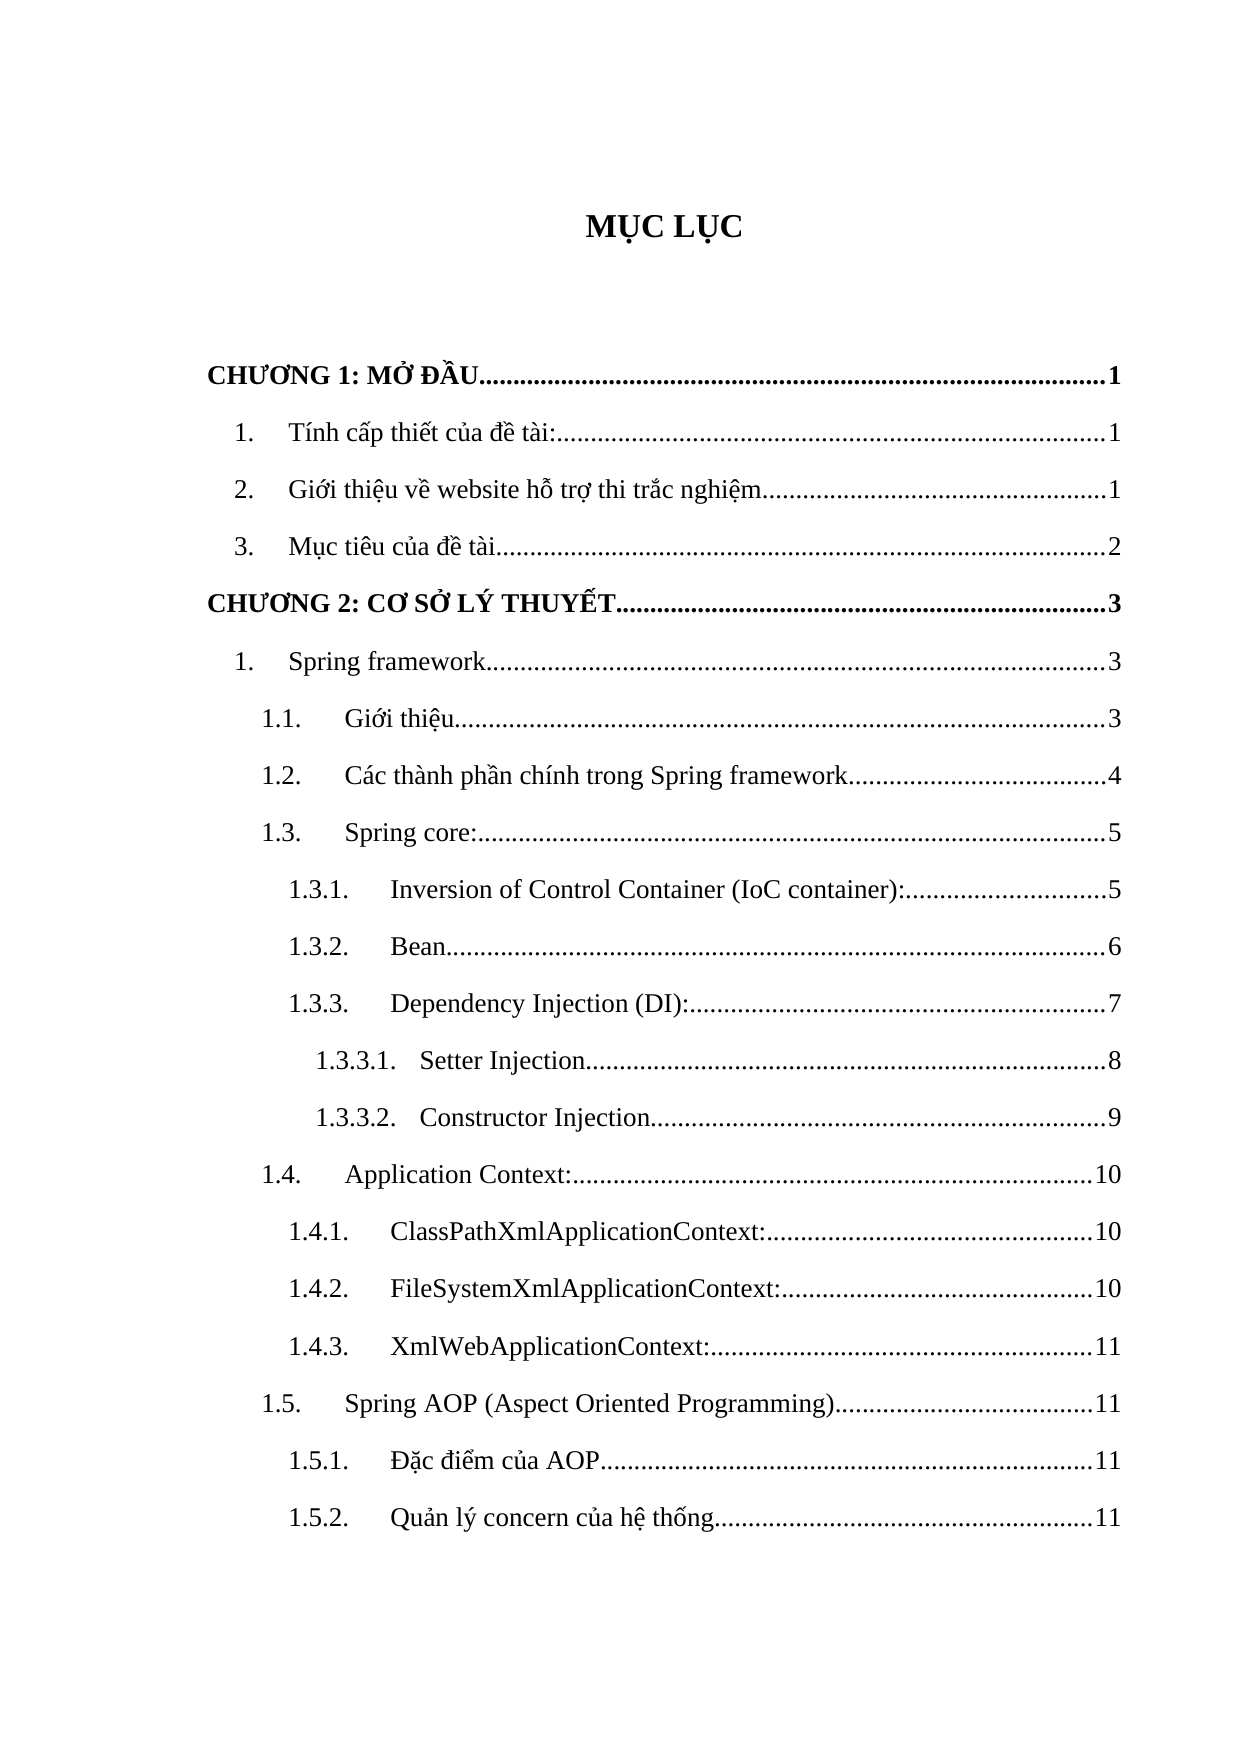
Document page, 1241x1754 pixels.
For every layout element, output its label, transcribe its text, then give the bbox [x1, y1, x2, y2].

text MỤC LỤC [207, 207, 1122, 245]
text 1.3.1. Inversion of Control Container (IoC container): 5 [288, 873, 1122, 904]
text 3. Mục tiêu của đề tài 2 [234, 531, 1122, 562]
text 1.3.3.2. Constructor Injection 9 [315, 1101, 1122, 1132]
text 1.3.2. Bean 6 [288, 930, 1122, 961]
text 1.5.1. Đặc điểm của AOP 11 [288, 1444, 1122, 1475]
text 2. Giới thiệu về website hỗ trợ thi trắc nghiệm 1 [234, 473, 1122, 504]
text CHƯƠNG 2: CƠ SỞ LÝ THUYẾT 3 [207, 588, 1122, 619]
text 1.4.1. ClassPathXmlApplicationContext: 10 [288, 1216, 1122, 1247]
text 1.4. Application Context: 10 [261, 1158, 1122, 1189]
text 1.4.3. XmlWebApplicationContext: 11 [288, 1330, 1122, 1361]
text 1.3. Spring core: 5 [261, 816, 1122, 847]
text 1.1. Giới thiệu 3 [261, 702, 1122, 733]
text 1. Tính cấp thiết của đề tài: 1 [234, 416, 1122, 447]
text 1.3.3.1. Setter Injection 8 [315, 1044, 1122, 1075]
text 1.5. Spring AOP (Aspect Oriented Programming) 11 [261, 1387, 1122, 1418]
text 1.2. Các thành phần chính trong Spring framework 4 [261, 759, 1122, 790]
text 1. Spring framework 3 [234, 645, 1122, 676]
text 1.4.2. FileSystemXmlApplicationContext: 10 [288, 1273, 1122, 1304]
text CHƯƠNG 1: MỞ ĐẦU 1 [207, 359, 1122, 390]
text 1.3.3. Dependency Injection (DI): 7 [288, 987, 1122, 1018]
text 1.5.2. Quản lý concern của hệ thống 11 [288, 1501, 1122, 1532]
